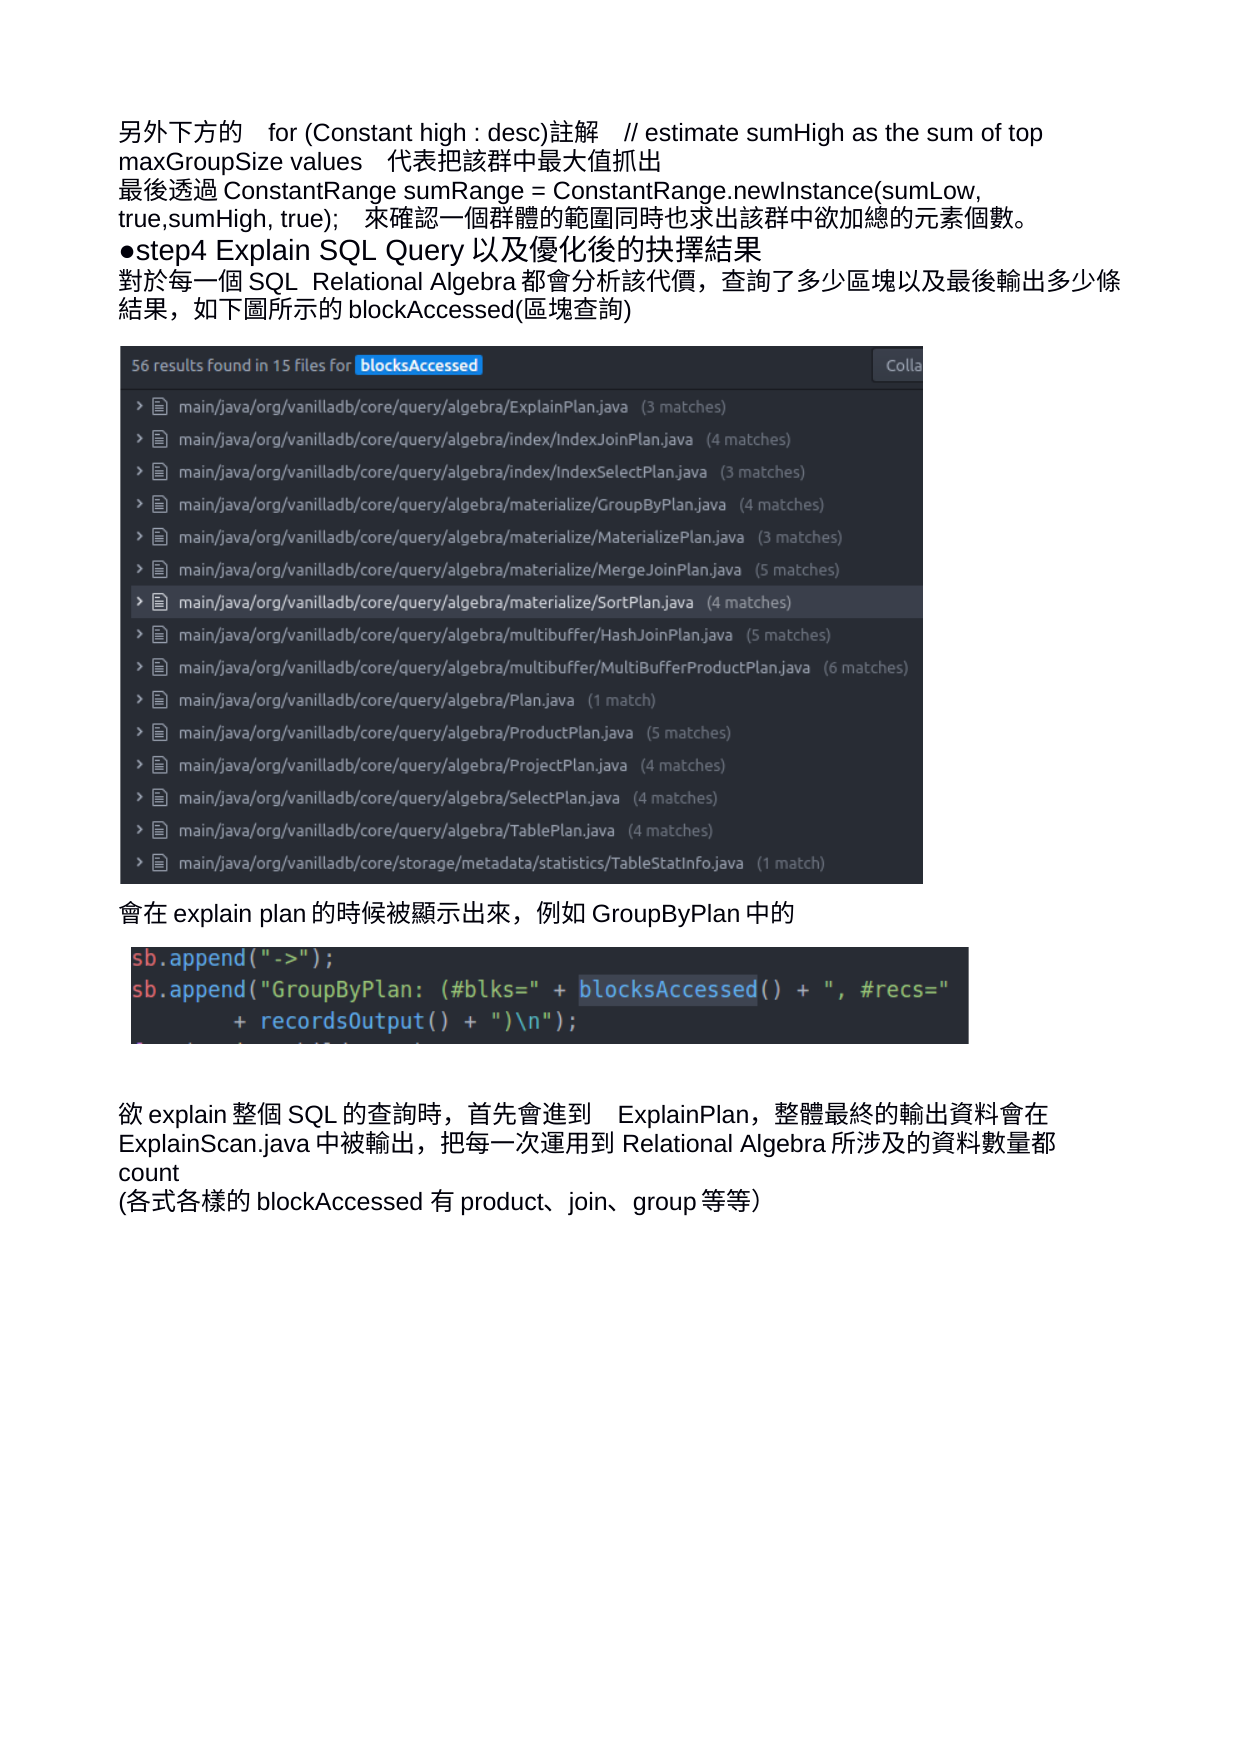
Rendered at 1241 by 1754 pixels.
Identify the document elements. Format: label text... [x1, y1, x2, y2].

text 另外下方的 for (Constant high : desc)註解 // estimate sumHigh as the sum of top maxGroupSize values 代表把該群中最大值抓出 [118, 118, 1122, 176]
text 最後透過ConstantRange sumRange = ConstantRange.newInstance(sumLow, true,sumHigh, true); 來確認一個群體的範圍同時也求出該群中欲加總的元素個數。 [118, 176, 1122, 233]
text 對於每一個SQL Relational Algebra都會分析該代價，查詢了多少區塊以及最後輸出多少條結果，如下圖所示的blockAccessed(區塊查詢) [118, 267, 1122, 324]
text 欲explain整個SQL的查詢時，首先會進到 ExplainPlan，整體最終的輸出資料會在ExplainScan.java中被輸出，把每一次運用到 Relational Algebra所涉及的資料數量都count [118, 1100, 1122, 1187]
picture [120, 346, 923, 884]
text (各式各樣的blockAccessed 有product、join、group等等） [118, 1187, 1122, 1215]
picture [131, 947, 969, 1044]
text ●step4 Explain SQL Query以及優化後的抉擇結果 [118, 233, 1122, 267]
text 會在explain plan的時候被顯示出來，例如GroupByPlan中的 [118, 899, 1122, 928]
